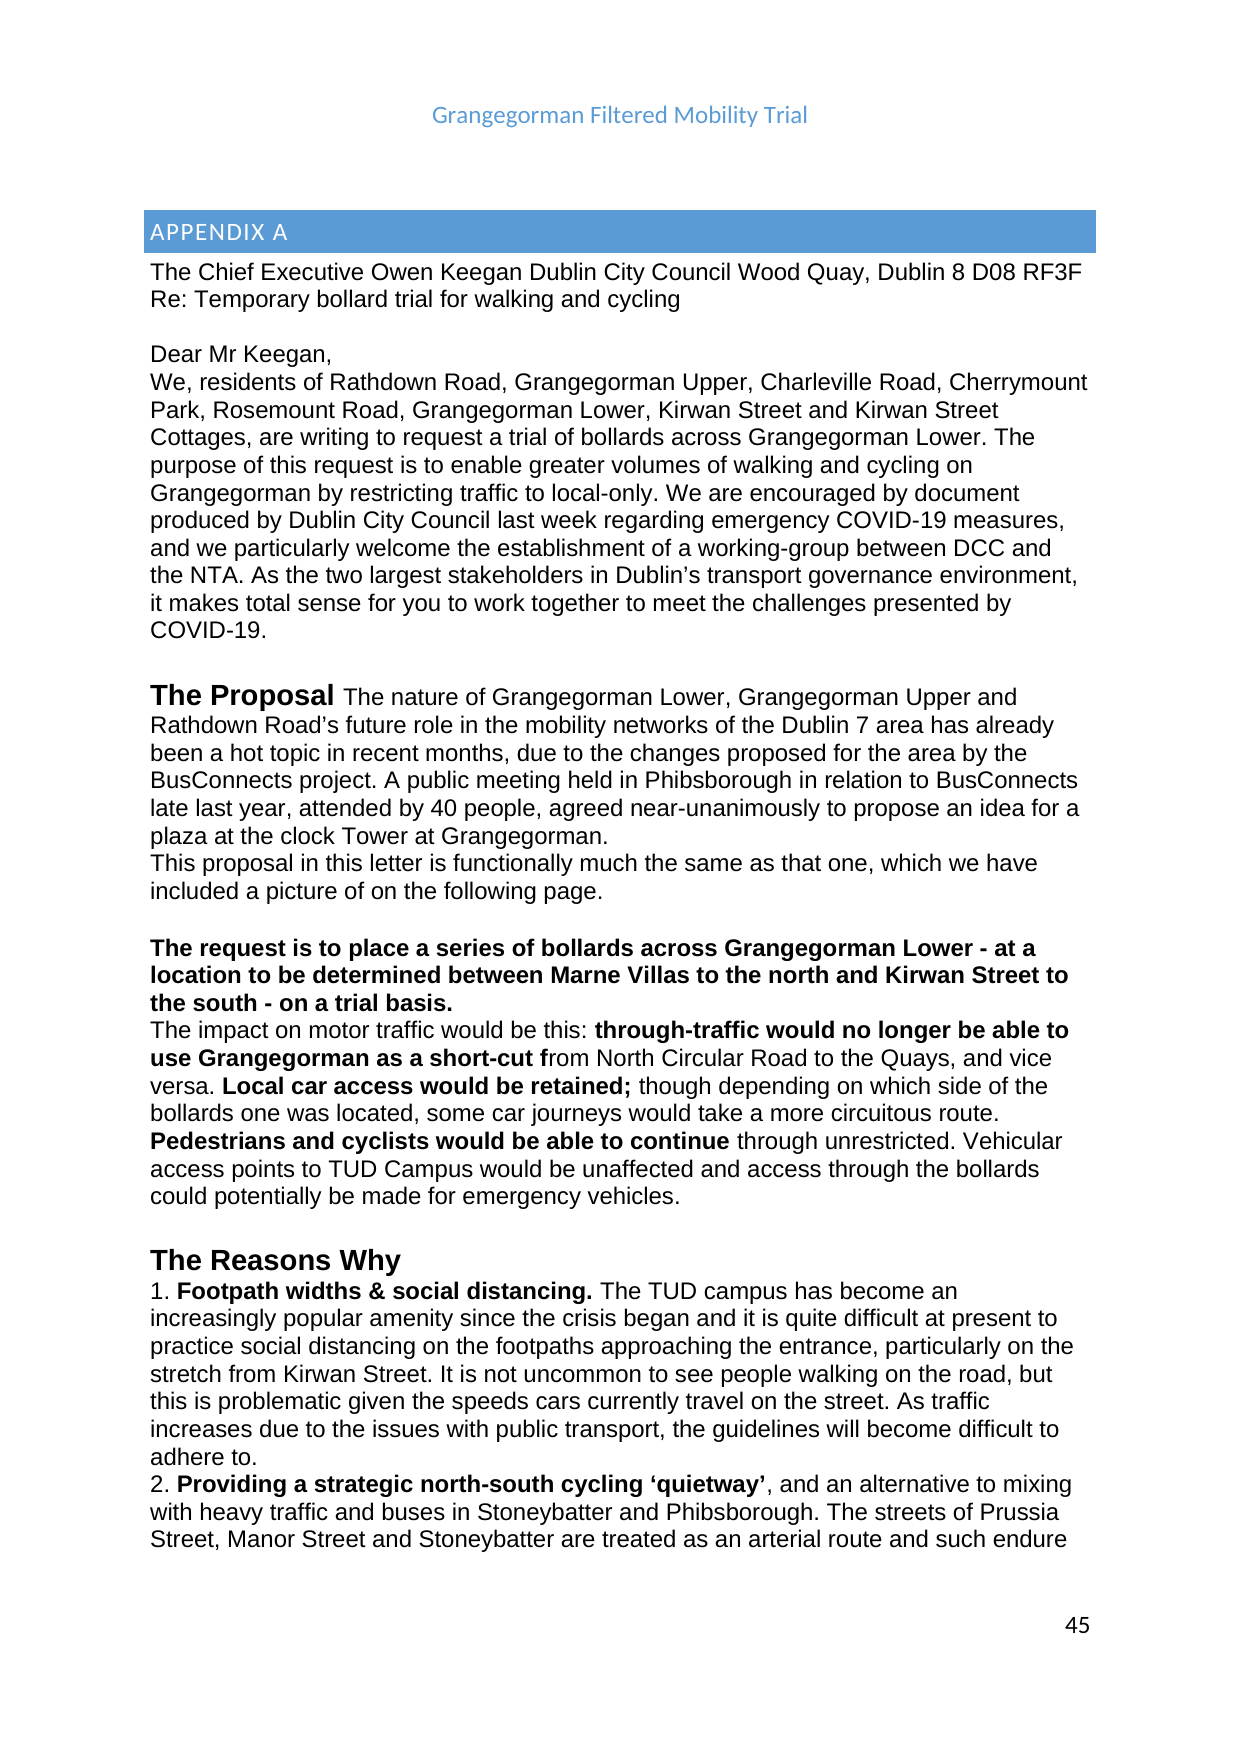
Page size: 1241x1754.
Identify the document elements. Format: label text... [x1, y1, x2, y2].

text Dear Mr Keegan, [150, 340, 1090, 368]
text This proposal in this letter is functionally much the same as that one, which we have included a picture of on the following page. [150, 849, 1090, 904]
text The request is to place a series of bollards across Grangegorman Lower - at a location to be determined between Marne Villas to the north and Kirwan Street to the south - on a trial basis. [150, 934, 1090, 1016]
text The Reasons Why [150, 1243, 1090, 1277]
text The impact on motor traffic would be this: through-traffic would no longer be able to use Grangegorman as a short-cut from North Circular Road to the Quays, and vice versa. Local car access would be retained; though depending on which side of the bollards one was located, some car journeys would take a more circuitous route. Pedestrians and cyclists would be able to continue through unrestricted. Vehicular access points to TUD Campus would be unaffected and access through the bollards could potentially be made for emergency vehicles. [150, 1016, 1090, 1210]
text Re: Temporary bollard trial for walking and cycling [150, 285, 1090, 313]
text We, residents of Rathdown Road, Grangegorman Upper, Charleville Road, Cherrymount Park, Rosemount Road, Grangegorman Lower, Kirwan Street and Kirwan Street Cottages, are writing to request a trial of bollards across Grangegorman Lower. The purpose of this request is to enable greater volumes of walking and cycling on Grangegorman by restricting traffic to local-only. We are encouraged by document produced by Dublin City Council last week regarding emergency COVID-19 measures, and we particularly welcome the establishment of a working-group between DCC and the NTA. As the two largest stakeholders in Dublin’s transport governance environment, it makes total sense for you to work together to meet the challenges presented by COVID-19. [150, 368, 1090, 644]
text The Proposal The nature of Grangegorman Lower, Grangegorman Upper and Rathdown Road’s future role in the mobility networks of the Dublin 7 area has already been a hot topic in recent months, due to the changes proposed for the area by the BusConnects project. A public meeting held in Phibsborough in relation to BusConnects late last year, attended by 40 people, agreed near-unanimously to propose an idea for a plaza at the clock Tower at Grangegorman. [150, 678, 1090, 849]
subtitle Appendix A [150, 216, 1090, 247]
text 1. Footpath widths & social distancing. The TUD campus has become an increasingly popular amenity since the crisis began and it is quite difficult at present to practice social distancing on the footpaths approaching the entrance, particularly on the stretch from Kirwan Street. It is not uncommon to see people walking on the road, but this is problematic given the speeds cars currently travel on the street. As traffic increases due to the issues with public transport, the guidelines will become difficult to adhere to. [150, 1277, 1090, 1470]
text 2. Providing a strategic north-south cycling ‘quietway’, and an alternative to mixing with heavy traffic and buses in Stoneybatter and Phibsborough. The streets of Prussia Street, Manor Street and Stoneybatter are treated as an arterial route and such endure [150, 1470, 1090, 1553]
text The Chief Executive Owen Keegan Dublin City Council Wood Quay, Dublin 8 D08 RF3F [150, 258, 1090, 285]
